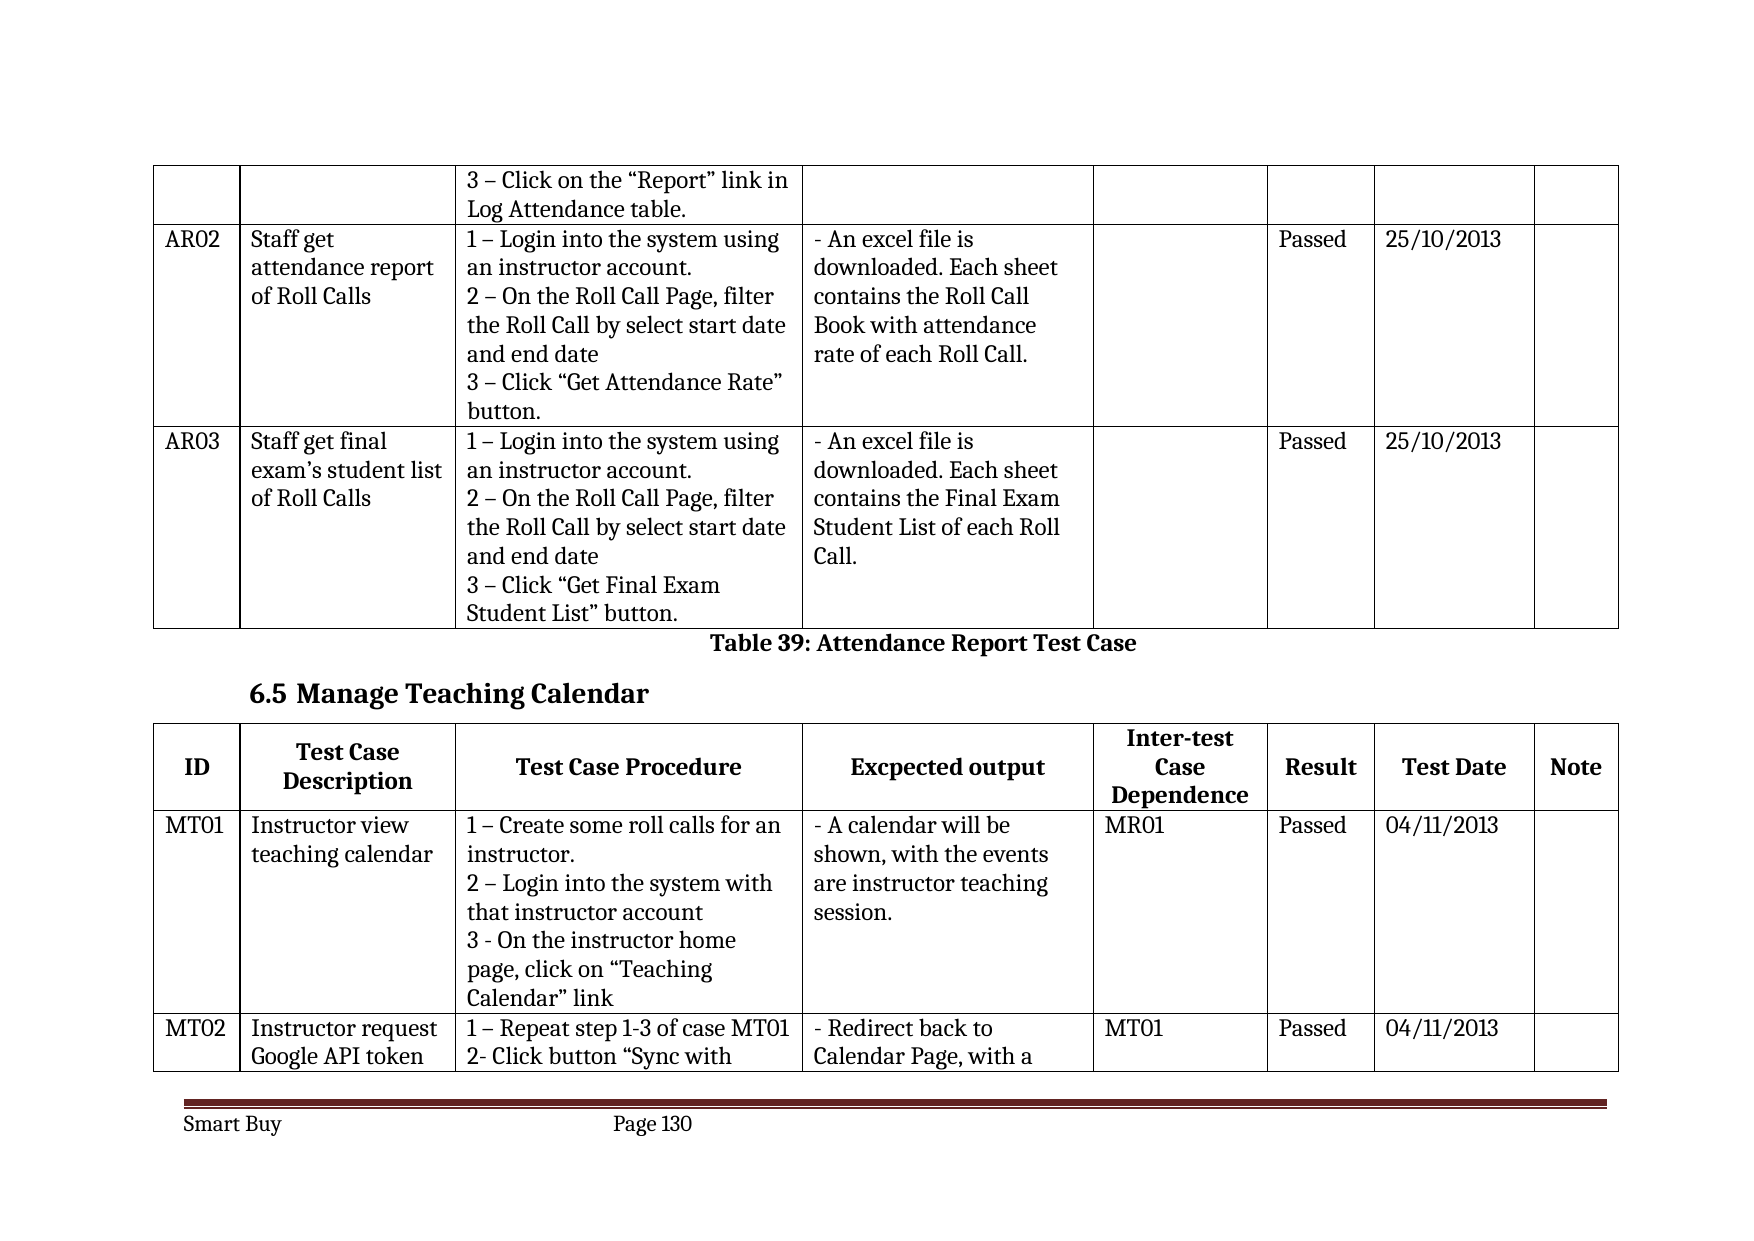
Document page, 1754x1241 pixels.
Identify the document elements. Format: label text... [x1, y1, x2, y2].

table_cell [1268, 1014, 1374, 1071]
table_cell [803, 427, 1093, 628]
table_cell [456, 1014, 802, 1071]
list Table 39: Attendance Report Test Case [240, 629, 1607, 658]
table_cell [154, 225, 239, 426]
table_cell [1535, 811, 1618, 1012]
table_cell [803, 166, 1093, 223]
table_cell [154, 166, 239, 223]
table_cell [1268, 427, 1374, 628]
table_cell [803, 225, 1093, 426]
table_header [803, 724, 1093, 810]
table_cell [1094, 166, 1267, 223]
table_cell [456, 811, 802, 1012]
subtitle Manage Teaching Calendar [249, 677, 1607, 710]
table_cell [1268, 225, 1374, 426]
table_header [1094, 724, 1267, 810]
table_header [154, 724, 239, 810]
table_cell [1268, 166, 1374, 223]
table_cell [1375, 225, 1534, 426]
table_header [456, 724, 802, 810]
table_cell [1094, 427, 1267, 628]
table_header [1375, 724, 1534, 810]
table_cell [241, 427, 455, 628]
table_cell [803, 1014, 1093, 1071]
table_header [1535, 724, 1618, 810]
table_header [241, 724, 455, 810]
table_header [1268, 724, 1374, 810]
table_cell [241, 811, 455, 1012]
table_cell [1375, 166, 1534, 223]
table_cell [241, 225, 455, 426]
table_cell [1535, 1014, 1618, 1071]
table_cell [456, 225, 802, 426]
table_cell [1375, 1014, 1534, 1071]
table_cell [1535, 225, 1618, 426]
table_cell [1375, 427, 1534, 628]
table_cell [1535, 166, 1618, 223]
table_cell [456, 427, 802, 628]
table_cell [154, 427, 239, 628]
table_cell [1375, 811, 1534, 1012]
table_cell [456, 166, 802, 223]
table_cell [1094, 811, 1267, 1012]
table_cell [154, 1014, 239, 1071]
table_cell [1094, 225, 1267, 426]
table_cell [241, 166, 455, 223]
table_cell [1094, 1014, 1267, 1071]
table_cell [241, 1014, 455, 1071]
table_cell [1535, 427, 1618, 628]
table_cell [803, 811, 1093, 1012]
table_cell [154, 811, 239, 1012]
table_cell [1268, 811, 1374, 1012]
